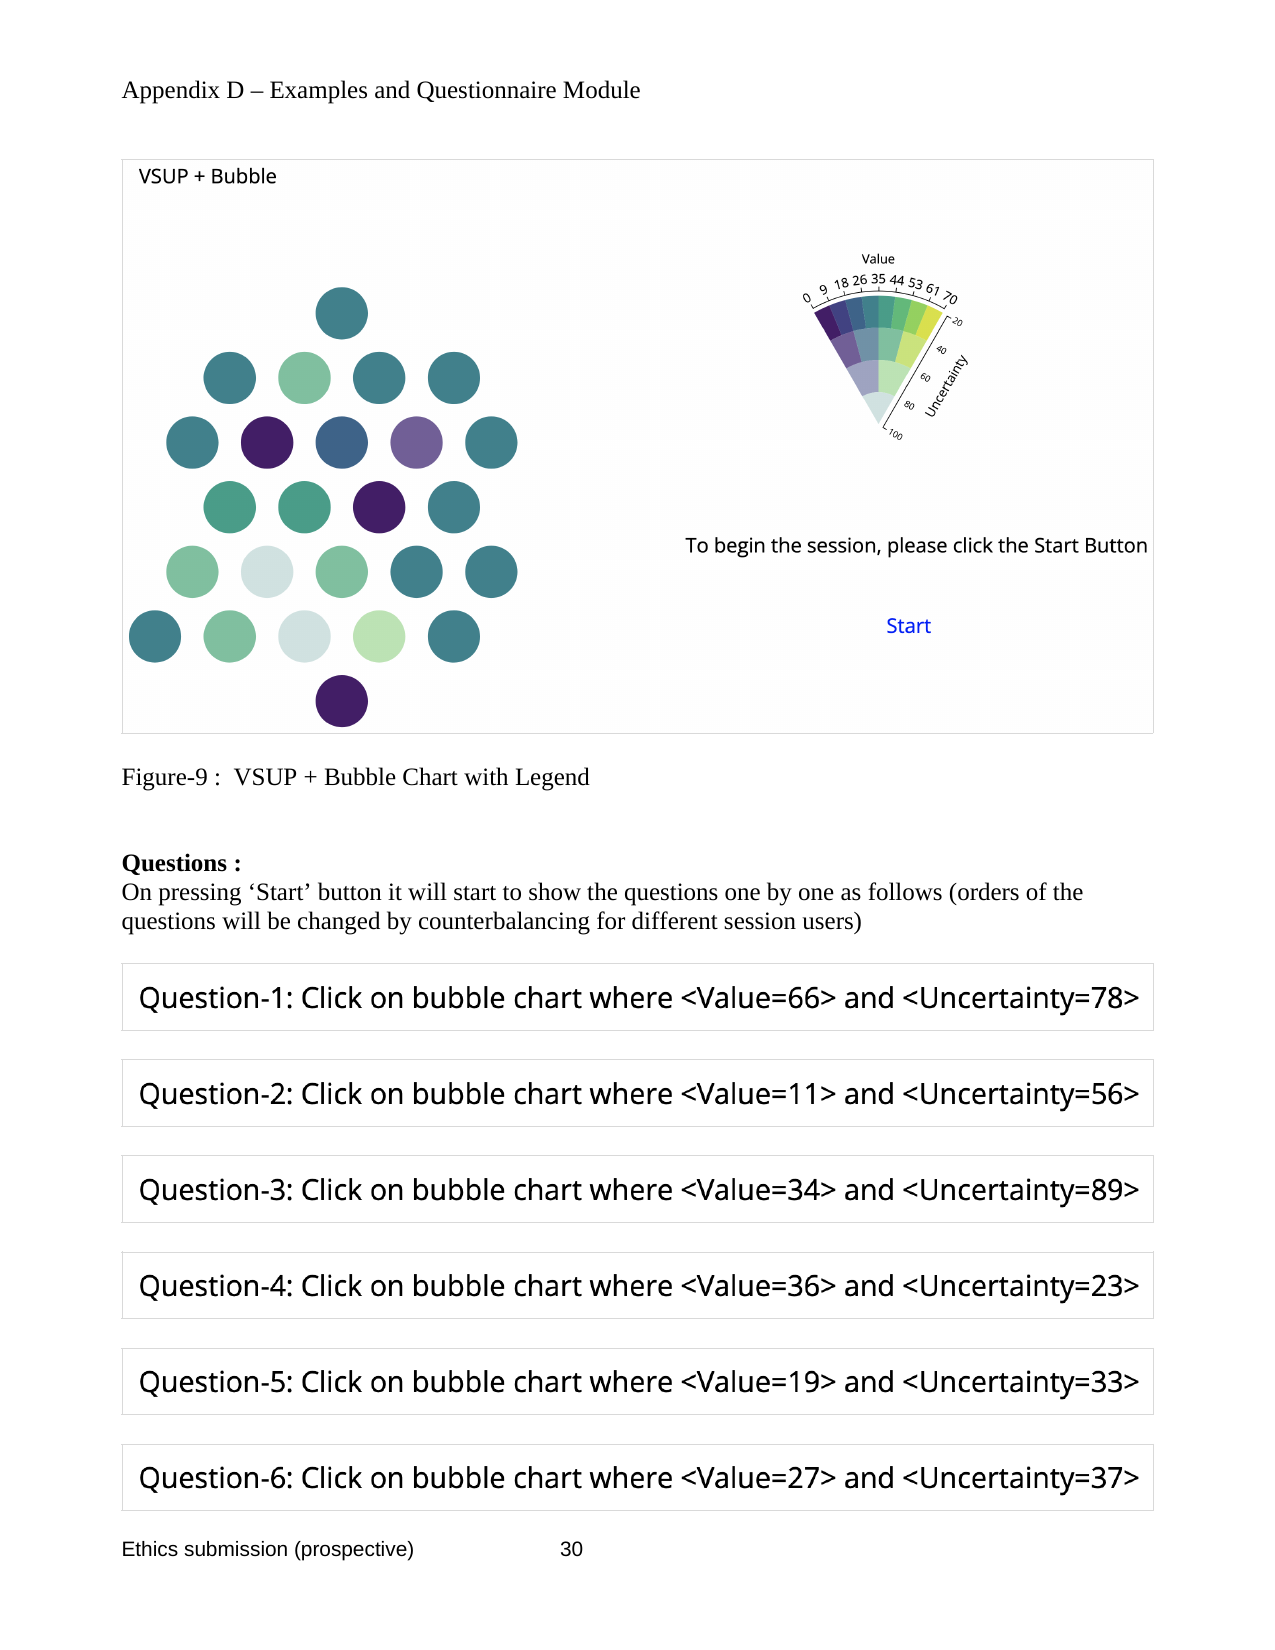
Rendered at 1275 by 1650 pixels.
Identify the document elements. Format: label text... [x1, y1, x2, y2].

text On pressing ‘Start’ button it will start to show the questions one by one as follows (orders of the questions will be changed by counterbalancing for different session users) [121, 877, 1153, 934]
picture [123, 1445, 1153, 1510]
text Questions : [121, 848, 1153, 877]
picture [123, 160, 1153, 733]
picture [123, 1156, 1153, 1222]
picture [123, 1253, 1153, 1318]
picture [123, 964, 1153, 1030]
picture [123, 1060, 1153, 1126]
picture [123, 1349, 1153, 1414]
text Figure-9 : VSUP + Bubble Chart with Legend [121, 734, 1153, 791]
